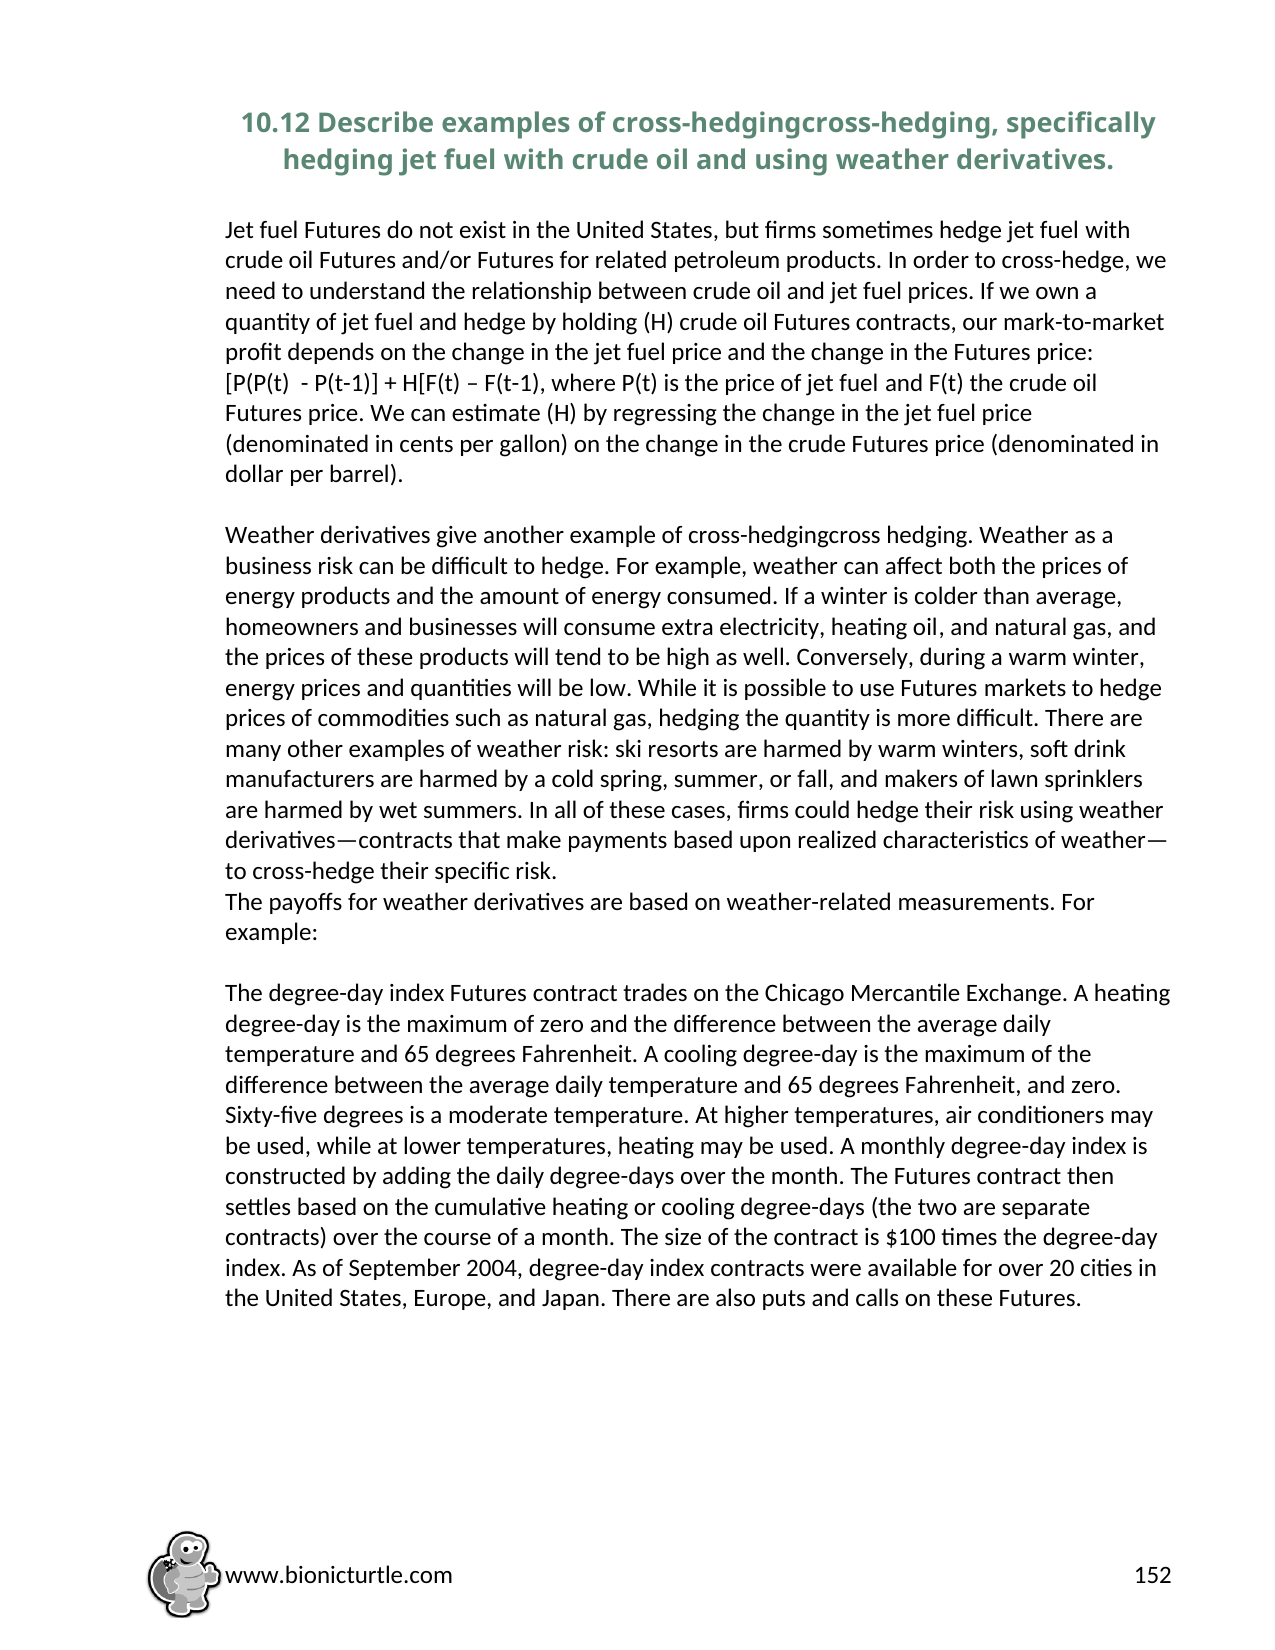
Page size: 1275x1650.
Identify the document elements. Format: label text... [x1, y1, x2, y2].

text Jet fuel Futures do not exist in the United States, but firms sometimes hedge jet fuel with crude oil Futures and/or Futures for related petroleum products. In order to cross-hedge, we need to understand the relationship between crude oil and jet fuel prices. If we own a quantity of jet fuel and hedge by holding (H) crude oil Futures contracts, our mark-to-market profit depends on the change in the jet fuel price and the change in the Futures price: [225, 214, 1172, 367]
text Weather derivatives give another example of . Weather as a business risk can be difficult to hedge. For example, weather can affect both the prices of energy products and the amount of energy consumed. If a winter is colder than average, homeowners and businesses will consume extra electricity, heating oil, and natural gas, and the prices of these products will tend to be high as well. Conversely, during a warm winter, energy prices and quantities will be low. While it is possible to use Futures markets to hedge prices of commodities such as natural gas, hedging the quantity is more difficult. There are many other examples of weather risk: ski resorts are harmed by warm winters, soft drink manufacturers are harmed by a cold spring, summer, or fall, and makers of lawn sprinklers are harmed by wet summers. In all of these cases, firms could hedge their risk using weather derivatives—contracts that make payments based upon realized characteristics of weather—to cross-hedge their specific risk. [225, 519, 1172, 886]
text [t) - P(t-1)] + H[F(t) – F(t-1) [225, 367, 1172, 489]
text The degree-day index Futures contract trades on the Chicago Mercantile Exchange. A heating degree-day is the maximum of zero and the difference between the average daily temperature and 65 degrees Fahrenheit. A cooling degree-day is the maximum of the difference between the average daily temperature and 65 degrees Fahrenheit, and zero. Sixty-five degrees is a moderate temperature. At higher temperatures, air conditioners may be used, while at lower temperatures, heating may be used. A monthly degree-day index is constructed by adding the daily degree-days over the month. The Futures contract then settles based on the cumulative heating or cooling degree-days (the two are separate contracts) over the course of a month. The size of the contract is $100 times the degree-day index. As of September 2004, degree-day index contracts were available for over 20 cities in the United States, Europe, and Japan. There are also puts and calls on these Futures. [225, 977, 1172, 1313]
subtitle 10.12 Describe examples of , specifically hedging jet fuel with crude oil and using weather derivatives. [225, 103, 1172, 214]
text The payoffs for weather derivatives are based on weather-related measurements. For example: [225, 886, 1172, 947]
